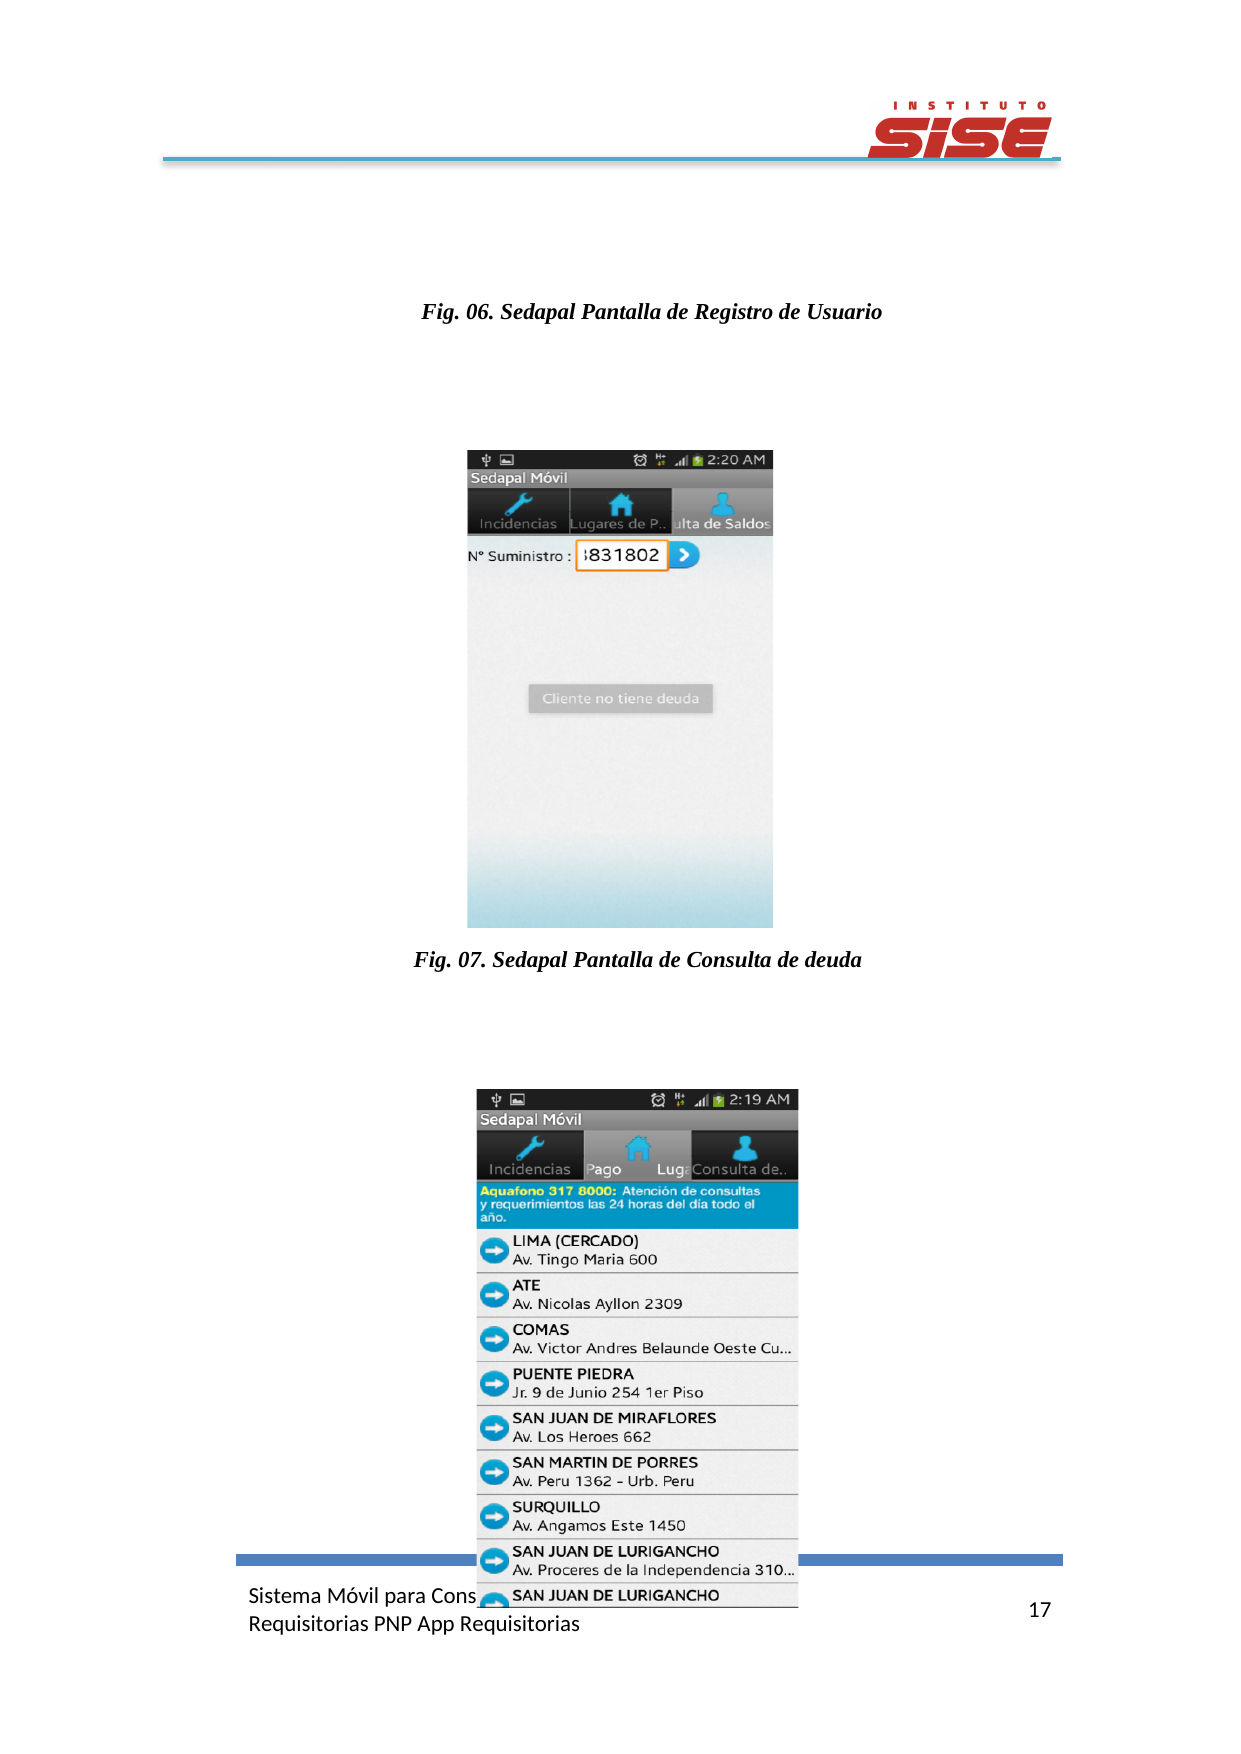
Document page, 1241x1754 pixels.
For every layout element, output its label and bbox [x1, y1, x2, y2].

picture [481, 1215, 489, 1221]
picture [492, 1200, 583, 1209]
picture [736, 1187, 760, 1195]
picture [719, 1201, 739, 1208]
picture [610, 1200, 623, 1208]
picture [579, 1187, 611, 1195]
picture [623, 1187, 656, 1195]
picture [589, 1200, 605, 1208]
picture [567, 1187, 573, 1195]
picture [467, 450, 774, 928]
picture [476, 1089, 799, 1182]
picture [629, 1200, 637, 1208]
picture [745, 1200, 754, 1208]
picture [486, 1601, 503, 1608]
picture [711, 1189, 733, 1195]
picture [692, 1200, 707, 1208]
picture [665, 1187, 671, 1194]
picture [638, 1202, 662, 1208]
picture [867, 101, 1052, 158]
picture [667, 1200, 684, 1208]
picture [476, 1229, 799, 1608]
picture [550, 1187, 556, 1195]
picture [657, 1187, 664, 1195]
picture [684, 1187, 696, 1195]
picture [481, 1187, 543, 1197]
picture [490, 1213, 497, 1221]
